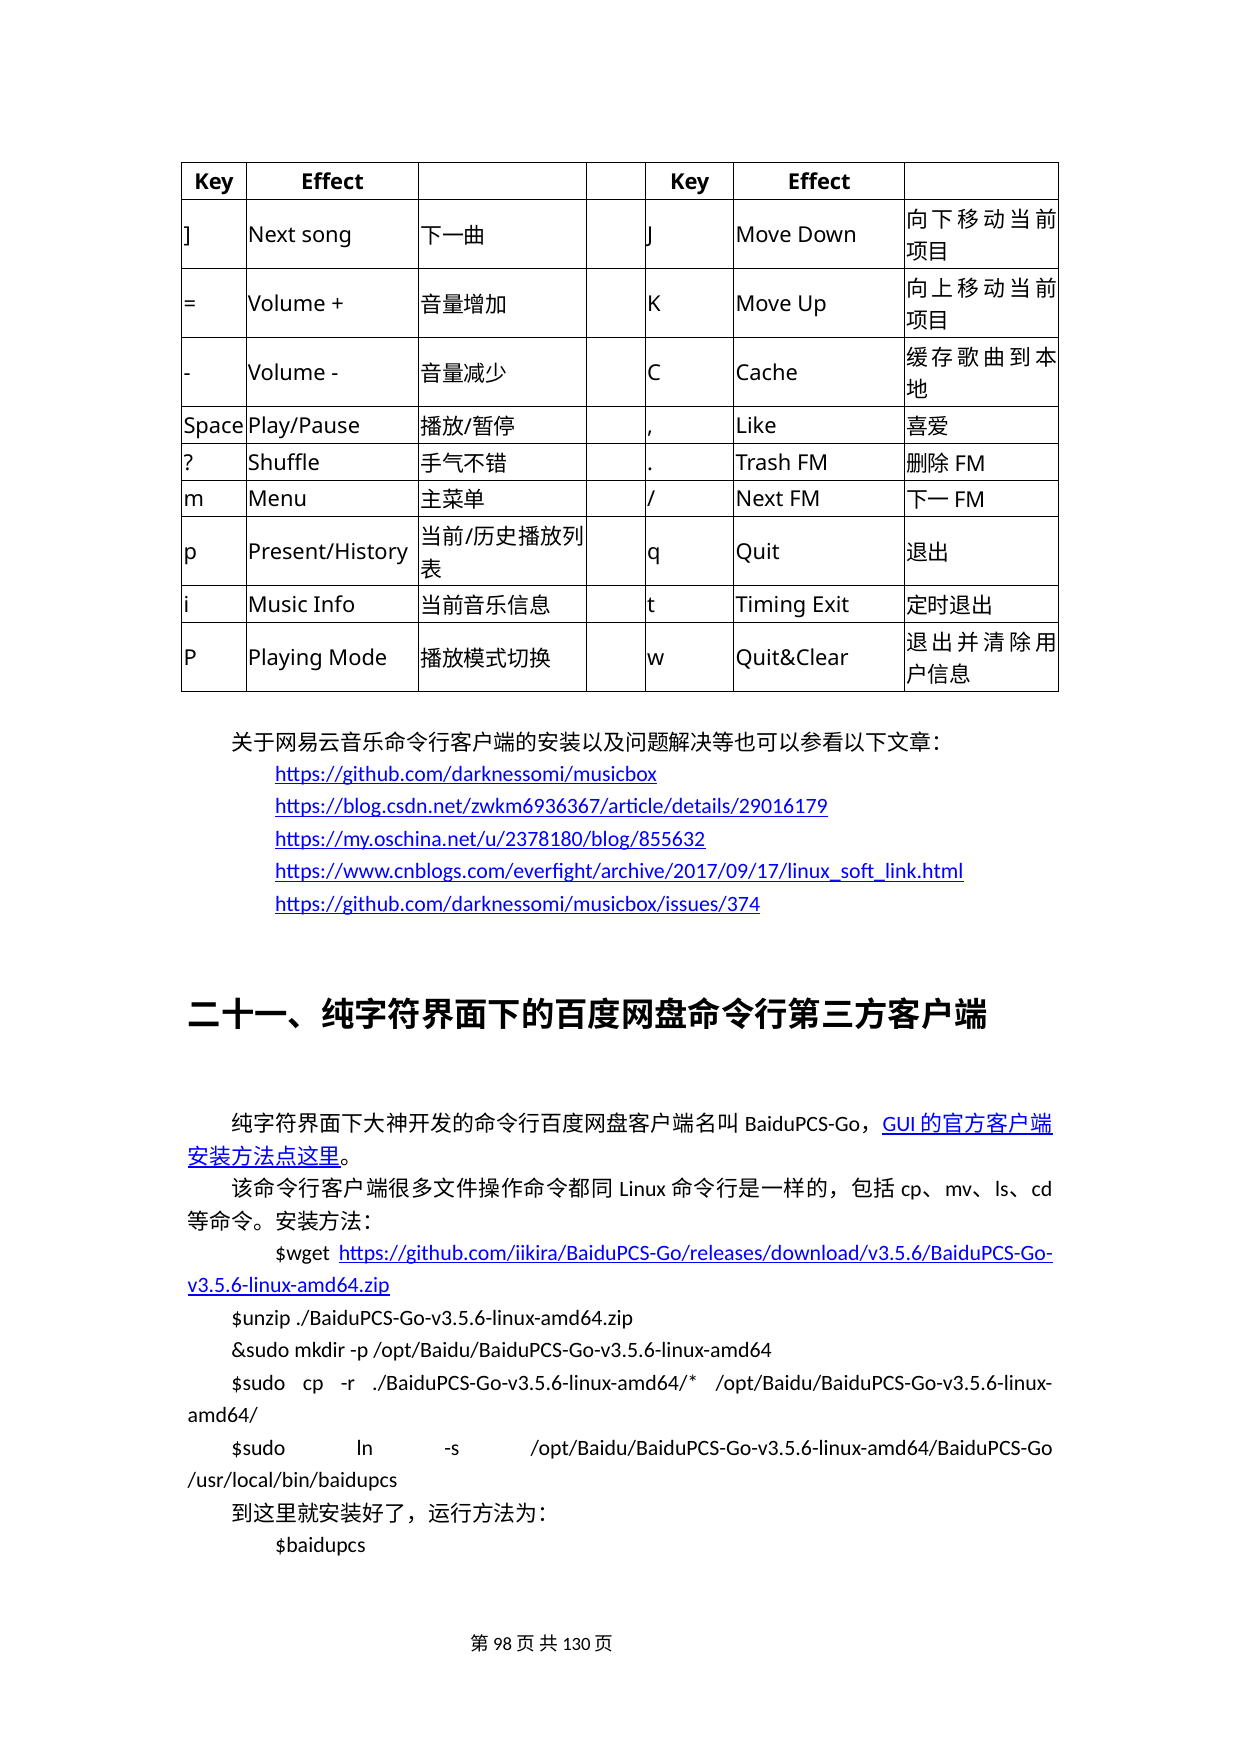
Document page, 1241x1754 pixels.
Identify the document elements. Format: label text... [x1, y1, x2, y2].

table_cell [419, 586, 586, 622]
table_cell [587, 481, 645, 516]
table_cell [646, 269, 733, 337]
text https://github.com/darknessomi/musicbox [187, 757, 1053, 790]
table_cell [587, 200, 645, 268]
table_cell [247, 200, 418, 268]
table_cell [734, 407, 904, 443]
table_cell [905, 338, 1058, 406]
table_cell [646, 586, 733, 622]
subtitle 二十一、纯字符界面下的百度网盘命令行第三方客户端 [187, 979, 1053, 1044]
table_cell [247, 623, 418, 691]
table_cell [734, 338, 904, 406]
text $sudo ln -s /opt/Baidu/BaiduPCS-Go-v3.5.6-linux-amd64/BaiduPCS-Go /usr/local/bin/baidupcs [187, 1431, 1053, 1496]
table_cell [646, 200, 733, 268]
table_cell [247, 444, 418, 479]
text $wget https://github.com/iikira/BaiduPCS-Go/releases/download/v3.5.6/BaiduPCS-Go-v3.5.6-linux-amd64.zip [187, 1236, 1053, 1301]
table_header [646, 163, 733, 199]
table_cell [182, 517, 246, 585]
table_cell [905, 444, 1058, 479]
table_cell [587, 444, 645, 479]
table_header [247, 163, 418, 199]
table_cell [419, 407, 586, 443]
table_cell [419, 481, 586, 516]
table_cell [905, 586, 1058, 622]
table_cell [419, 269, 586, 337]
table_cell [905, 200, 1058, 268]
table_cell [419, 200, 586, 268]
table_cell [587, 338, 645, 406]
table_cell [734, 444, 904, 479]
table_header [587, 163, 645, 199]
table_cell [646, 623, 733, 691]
text https://my.oschina.net/u/2378180/blog/855632 [187, 822, 1053, 855]
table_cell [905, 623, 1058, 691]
text &sudo mkdir -p /opt/Baidu/BaiduPCS-Go-v3.5.6-linux-amd64 [187, 1333, 1053, 1366]
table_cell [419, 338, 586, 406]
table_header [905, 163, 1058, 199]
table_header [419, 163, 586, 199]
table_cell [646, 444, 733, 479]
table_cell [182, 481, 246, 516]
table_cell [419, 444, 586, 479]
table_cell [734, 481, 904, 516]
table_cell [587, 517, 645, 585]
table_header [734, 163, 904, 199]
text $unzip ./BaiduPCS-Go-v3.5.6-linux-amd64.zip [187, 1301, 1053, 1333]
text 到这里就安装好了，运行方法为： [187, 1496, 1053, 1528]
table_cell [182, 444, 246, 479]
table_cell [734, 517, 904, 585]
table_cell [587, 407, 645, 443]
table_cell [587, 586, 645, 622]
text 关于网易云音乐命令行客户端的安装以及问题解决等也可以参看以下文章： [187, 725, 1053, 757]
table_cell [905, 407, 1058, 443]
text 该命令行客户端很多文件操作命令都同Linux命令行是一样的，包括cp、mv、ls、cd等命令。安装方法： [187, 1171, 1053, 1236]
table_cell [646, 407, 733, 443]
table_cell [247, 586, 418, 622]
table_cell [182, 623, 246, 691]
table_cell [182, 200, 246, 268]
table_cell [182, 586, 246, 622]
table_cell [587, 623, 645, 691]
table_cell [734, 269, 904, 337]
text $sudo cp -r ./BaiduPCS-Go-v3.5.6-linux-amd64/* /opt/Baidu/BaiduPCS-Go-v3.5.6-linux-amd64/ [187, 1366, 1053, 1431]
text https://www.cnblogs.com/everfight/archive/2017/09/17/linux_soft_link.html [187, 855, 1053, 887]
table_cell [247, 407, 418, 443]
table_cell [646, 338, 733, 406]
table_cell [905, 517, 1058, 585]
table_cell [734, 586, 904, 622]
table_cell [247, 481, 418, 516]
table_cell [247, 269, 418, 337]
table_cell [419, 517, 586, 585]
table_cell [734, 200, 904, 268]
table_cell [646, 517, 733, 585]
text $baidupcs [231, 1528, 1053, 1561]
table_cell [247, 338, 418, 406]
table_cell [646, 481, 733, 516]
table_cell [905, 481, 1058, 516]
text 纯字符界面下大神开发的命令行百度网盘客户端名叫BaiduPCS-Go，GUI的官方客户端安装方法点这里。 [187, 1106, 1053, 1171]
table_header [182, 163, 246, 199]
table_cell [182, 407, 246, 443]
text https://github.com/darknessomi/musicbox/issues/374 [187, 887, 1053, 920]
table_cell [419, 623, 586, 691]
text https://blog.csdn.net/zwkm6936367/article/details/29016179 [187, 790, 1053, 822]
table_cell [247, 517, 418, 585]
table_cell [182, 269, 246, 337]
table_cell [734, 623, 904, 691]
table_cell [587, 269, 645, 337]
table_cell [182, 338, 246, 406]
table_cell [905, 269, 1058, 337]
